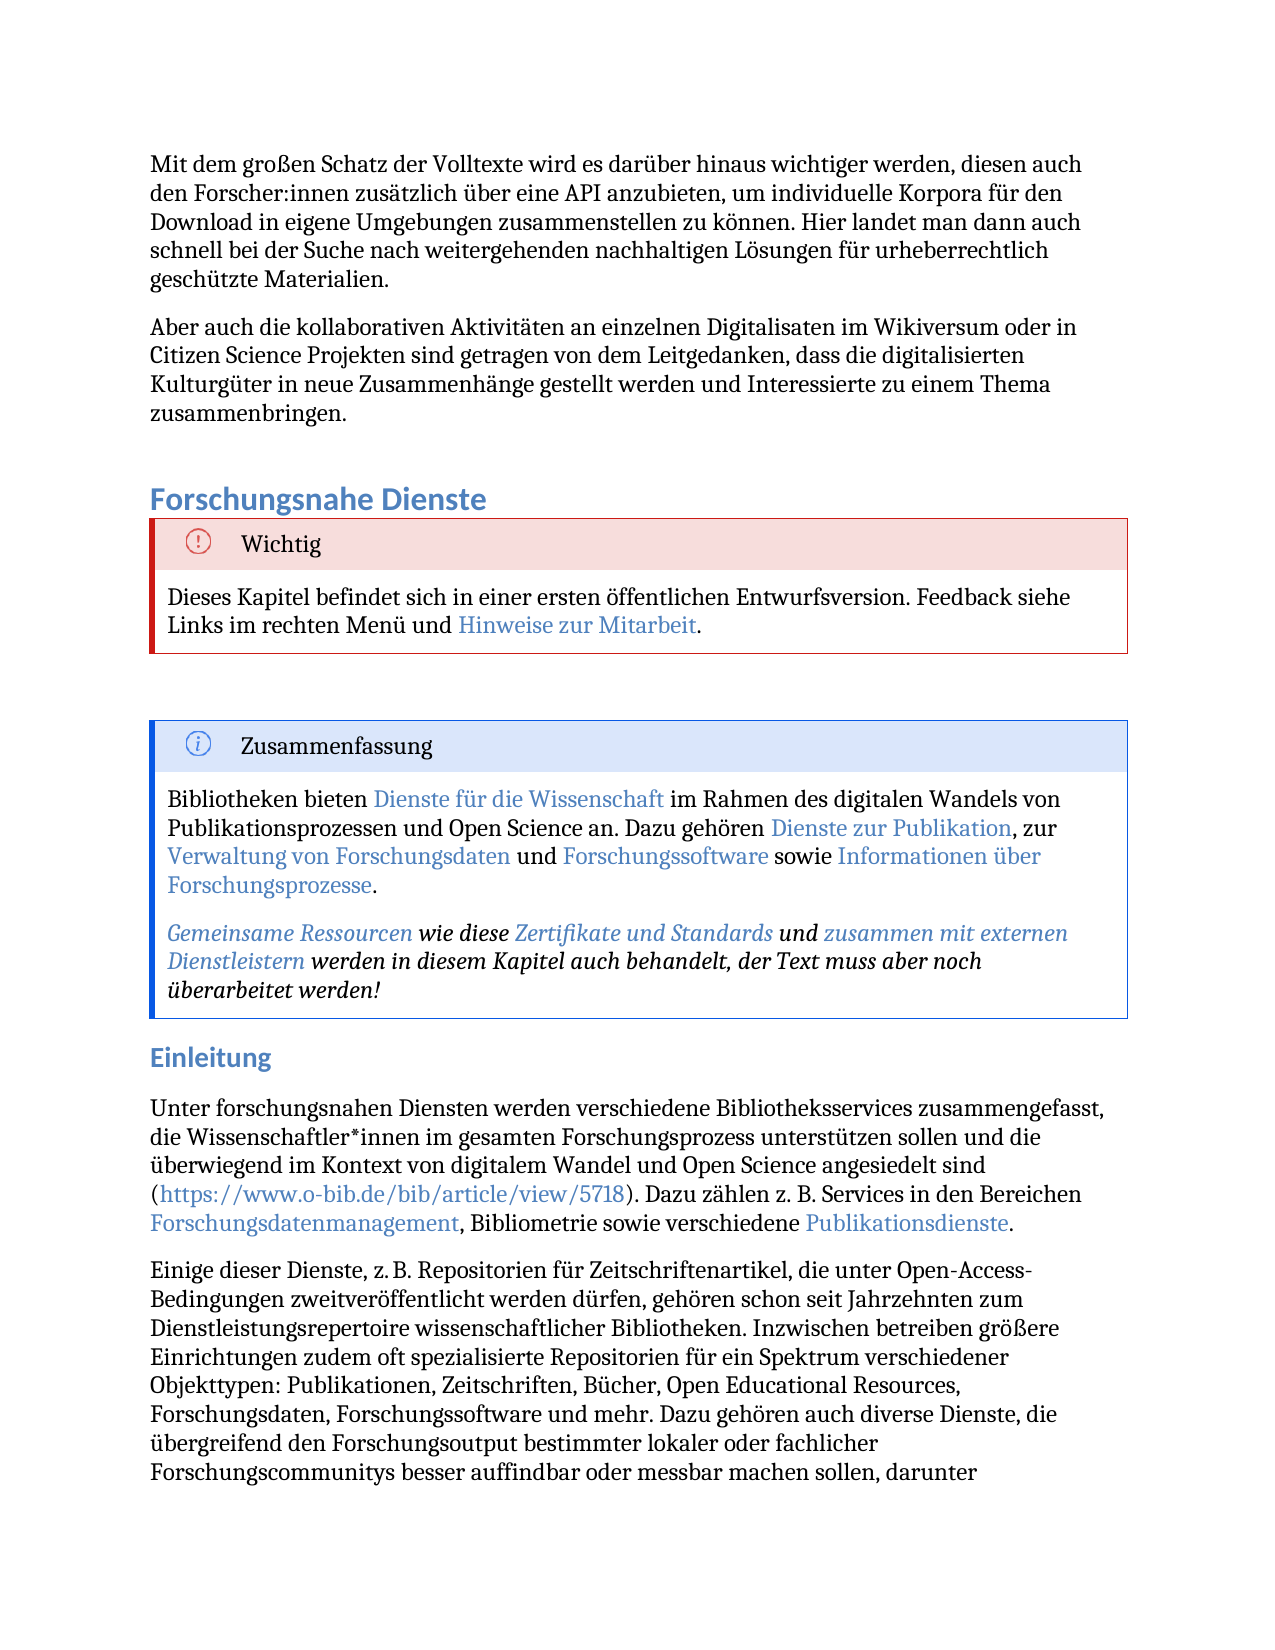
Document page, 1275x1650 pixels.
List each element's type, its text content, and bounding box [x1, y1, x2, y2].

table_cell Dieses Kapitel befindet sich in einer ersten öffentlichen Entwurfsversion. Feedback siehe Links im rechten Menü und Hinweise zur Mitarbeit. [155, 570, 1127, 653]
subtitle Forschungsnahe Dienste [150, 477, 1125, 518]
table_header Zusammenfassung [155, 721, 1127, 772]
subtitle Einleitung [150, 1039, 1125, 1075]
picture [186, 528, 211, 554]
table_cell Bibliotheken bieten Dienste für die Wissenschaft im Rahmen des digitalen Wandels von Publikationsprozessen und Open Science an. Dazu gehören Dienste zur Publikation, zur Verwaltung von Forschungsdaten und Forschungssoftware sowie Informationen über Forschungsprozesse. Gemeinsame Ressourcen wie diese Zertifikate und Standards und zusammen mit externen Dienstleistern werden in diesem Kapitel auch behandelt, der Text muss aber noch überarbeitet werden! [155, 772, 1127, 1018]
text Mit dem großen Schatz der Volltexte wird es darüber hinaus wichtiger werden, diesen auch den Forscher:innen zusätzlich über eine API anzubieten, um individuelle Korpora für den Download in eigene Umgebungen zusammenstellen zu können. Hier landet man dann auch schnell bei der Suche nach weitergehenden nachhaltigen Lösungen für urheberrechtlich geschützte Materialien. [150, 150, 1125, 294]
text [150, 1256, 1125, 1486]
table_header Wichtig [155, 519, 1127, 570]
picture [186, 731, 211, 756]
text Aber auch die kollaborativen Aktivitäten an einzelnen Digitalisaten im Wikiversum oder in Citizen Science Projekten sind getragen von dem Leitgedanken, dass die digitalisierten Kulturgüter in neue Zusammenhänge gestellt werden und Interessierte zu einem Thema zusammenbringen. [150, 312, 1125, 427]
text Unter forschungsnahen Diensten werden verschiedene Bibliotheksservices zusammengefasst, die Wissenschaftler*innen im gesamten Forschungsprozess unterstützen sollen und die überwiegend im Kontext von digitalem Wandel und Open Science angesiedelt sind (https://www.o-bib.de/bib/article/view/5718). Dazu zählen z. B. Services in den Bereichen Forschungsdatenmanagement, Bibliometrie sowie verschiedene Publikationsdienste. [150, 1094, 1125, 1238]
